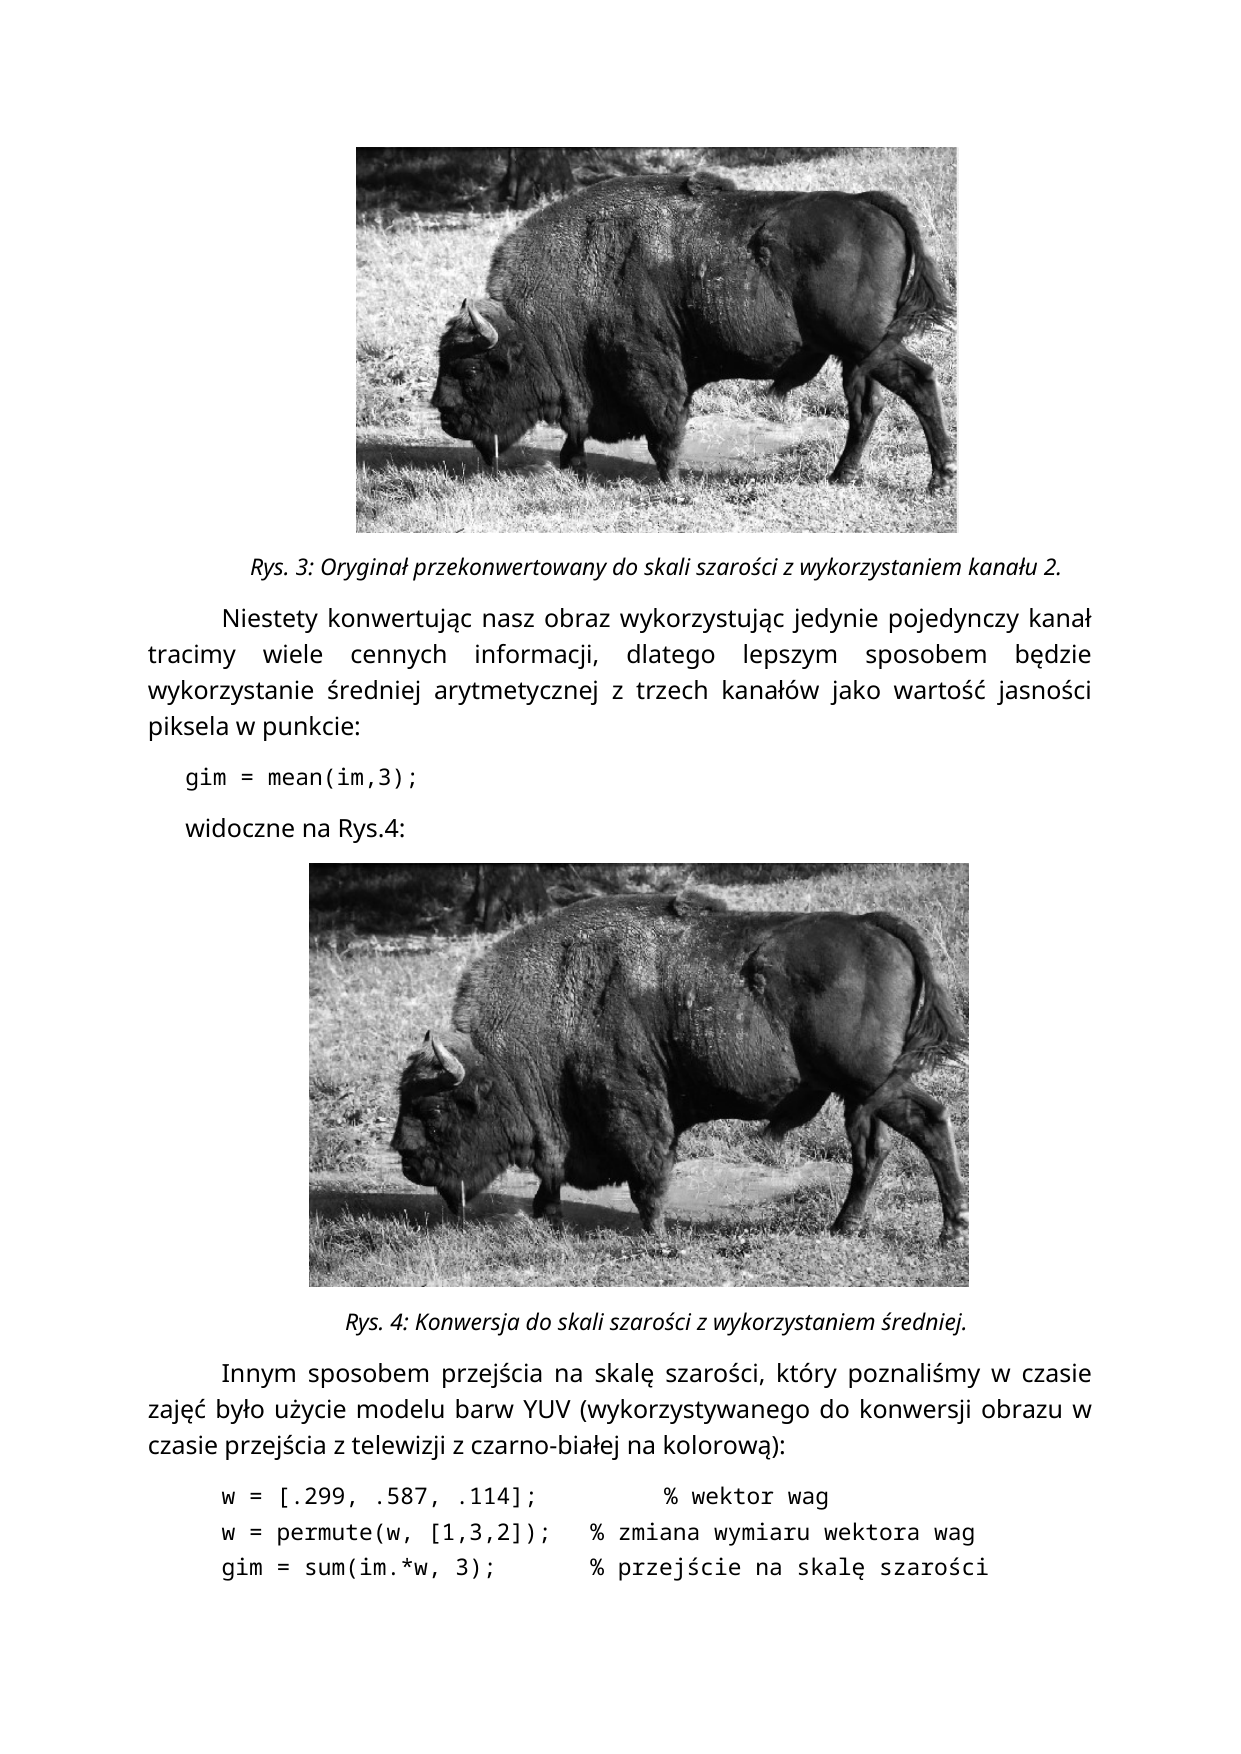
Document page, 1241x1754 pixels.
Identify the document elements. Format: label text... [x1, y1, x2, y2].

text Niestety konwertując nasz obraz wykorzystując jedynie pojedynczy kanał tracimy wiele cennych informacji, dlatego lepszym sposobem będzie wykorzystanie średniej arytmetycznej z trzech kanałów jako wartość jasności piksela w punkcie: [148, 601, 1093, 743]
text Rys. 4: Konwersja do skali szarości z wykorzystaniem średniej. [223, 1306, 1093, 1337]
text gim = sum(im.*w, 3); % przejście na skalę szarości [148, 1551, 1093, 1582]
text Innym sposobem przejścia na skalę szarości, który poznaliśmy w czasie zajęć było użycie modelu barw YUV (wykorzystywanego do konwersji obrazu w czasie przejścia z telewizji z czarno-białej na kolorową): [148, 1355, 1093, 1461]
text widoczne na Rys.4: [148, 811, 1093, 845]
text gim = mean(im,3); [148, 761, 1093, 793]
text w = [.299, .587, .114]; % wektor wag [148, 1480, 1093, 1511]
text w = permute(w, [1,3,2]); % zmiana wymiaru wektora wag [148, 1516, 1093, 1547]
text Rys. 3: Oryginał przekonwertowany do skali szarości z wykorzystaniem kanału 2. [223, 551, 1093, 582]
picture [356, 147, 959, 533]
picture [309, 863, 969, 1287]
